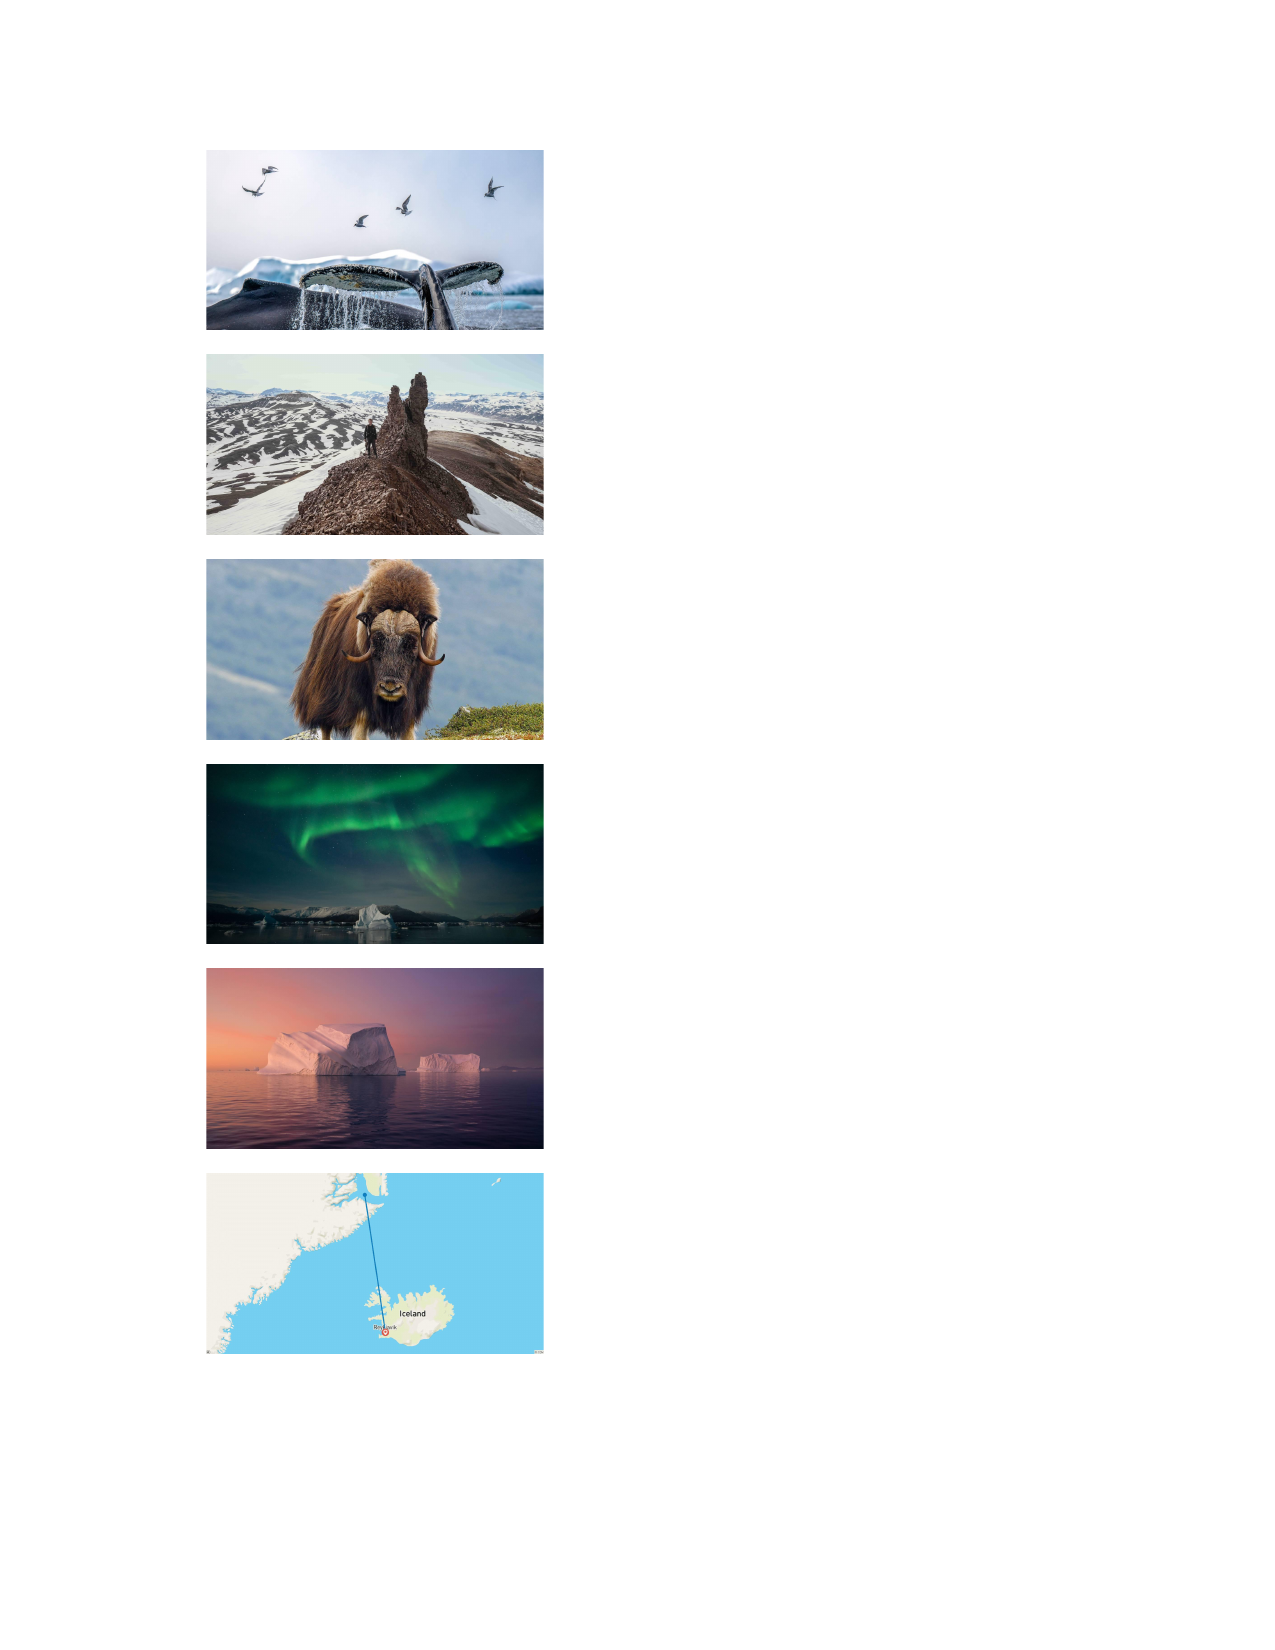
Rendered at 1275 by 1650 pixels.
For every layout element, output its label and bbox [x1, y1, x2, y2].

picture [206, 968, 544, 1149]
picture [206, 1173, 544, 1354]
picture [206, 354, 544, 535]
picture [206, 559, 544, 740]
picture [206, 764, 544, 944]
picture [206, 150, 544, 330]
